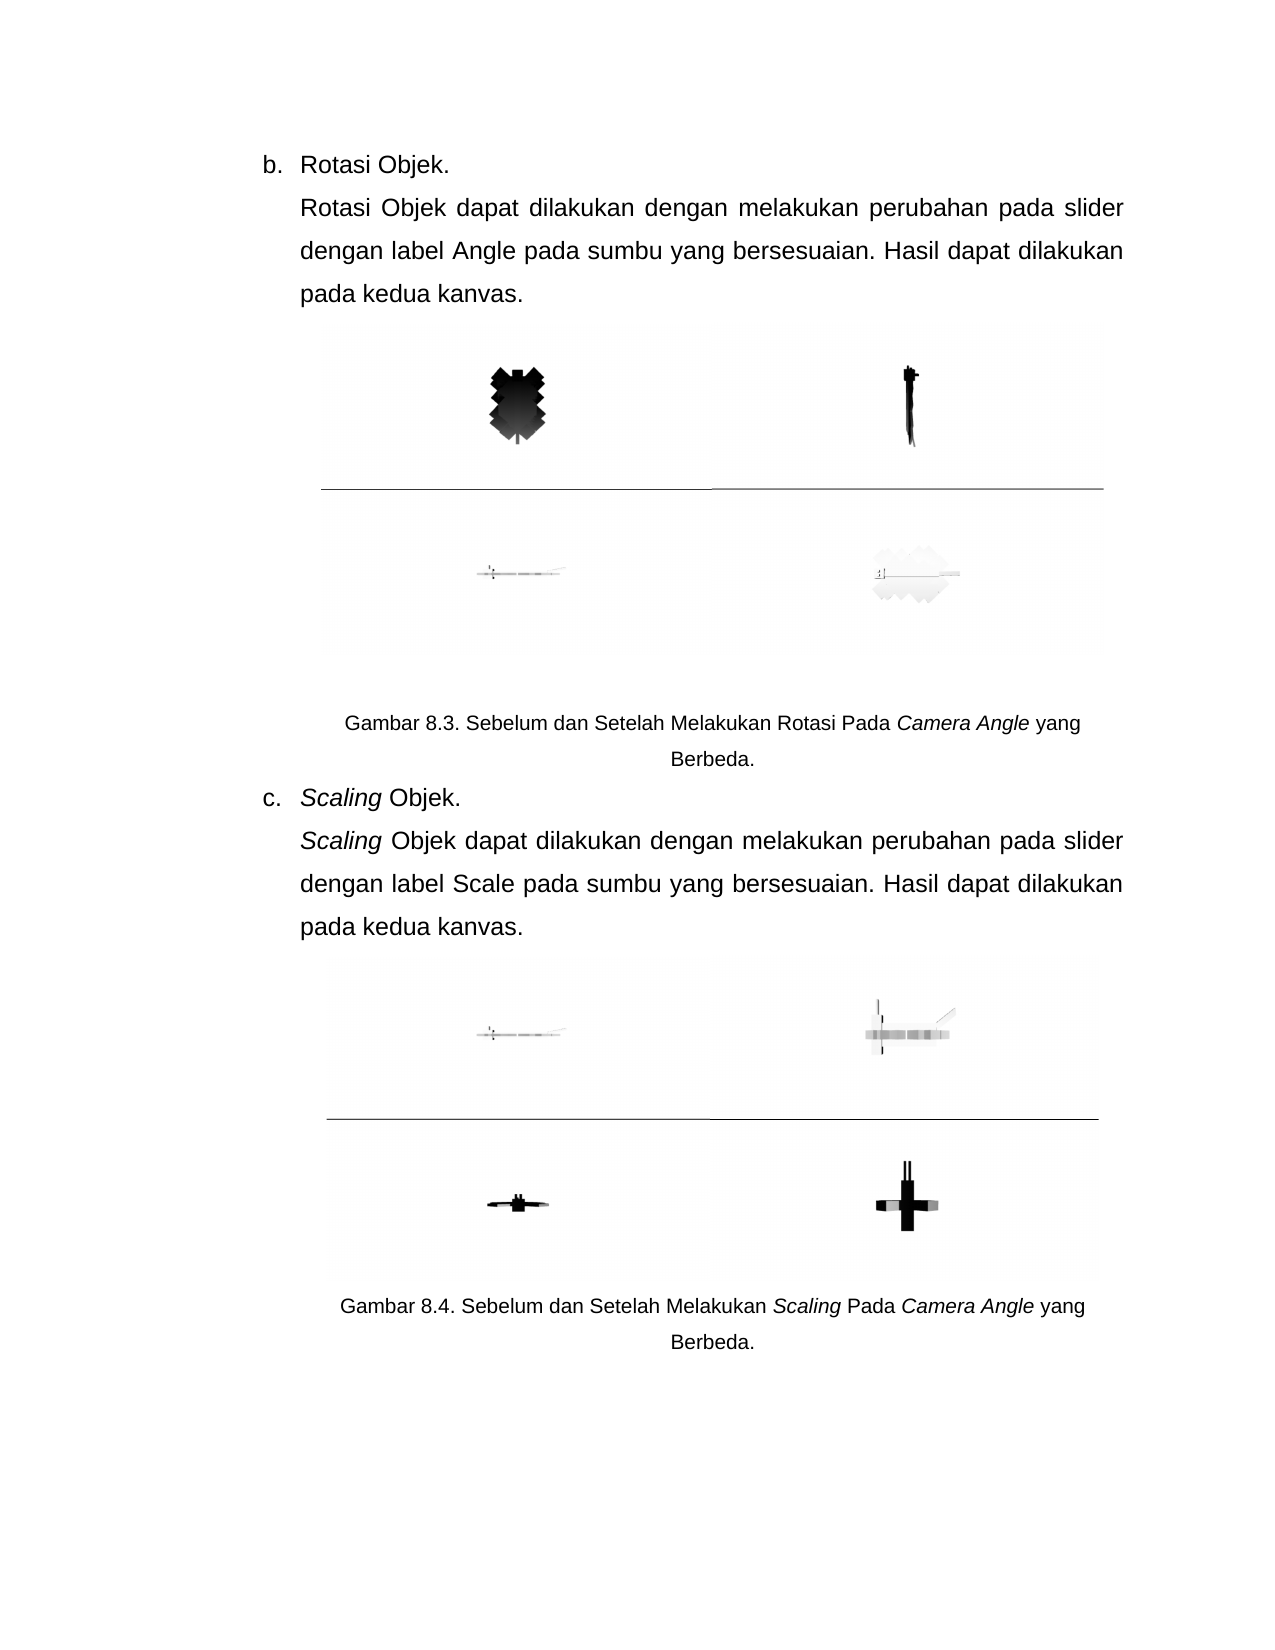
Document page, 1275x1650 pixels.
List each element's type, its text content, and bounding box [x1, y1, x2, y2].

picture [326, 955, 1099, 1281]
list Rotasi Objek. [262, 150, 1125, 179]
text Scaling Objek dapat dilakukan dengan melakukan perubahan pada slider dengan label Scale pada sumbu yang bersesuaian. Hasil dapat dilakukan pada kedua kanvas. [300, 826, 1125, 941]
picture [321, 322, 1104, 655]
text Rotasi Objek dapat dilakukan dengan melakukan perubahan pada slider dengan label Angle pada sumbu yang bersesuaian. Hasil dapat dilakukan pada kedua kanvas. [300, 193, 1125, 308]
text Gambar 8.4. Sebelum dan Setelah Melakukan Scaling Pada Camera Angle yang Berbeda. [300, 1294, 1125, 1353]
list Scaling Objek. [262, 783, 1125, 811]
text Gambar 8.3. Sebelum dan Setelah Melakukan Rotasi Pada Camera Angle yang Berbeda. [300, 711, 1125, 771]
